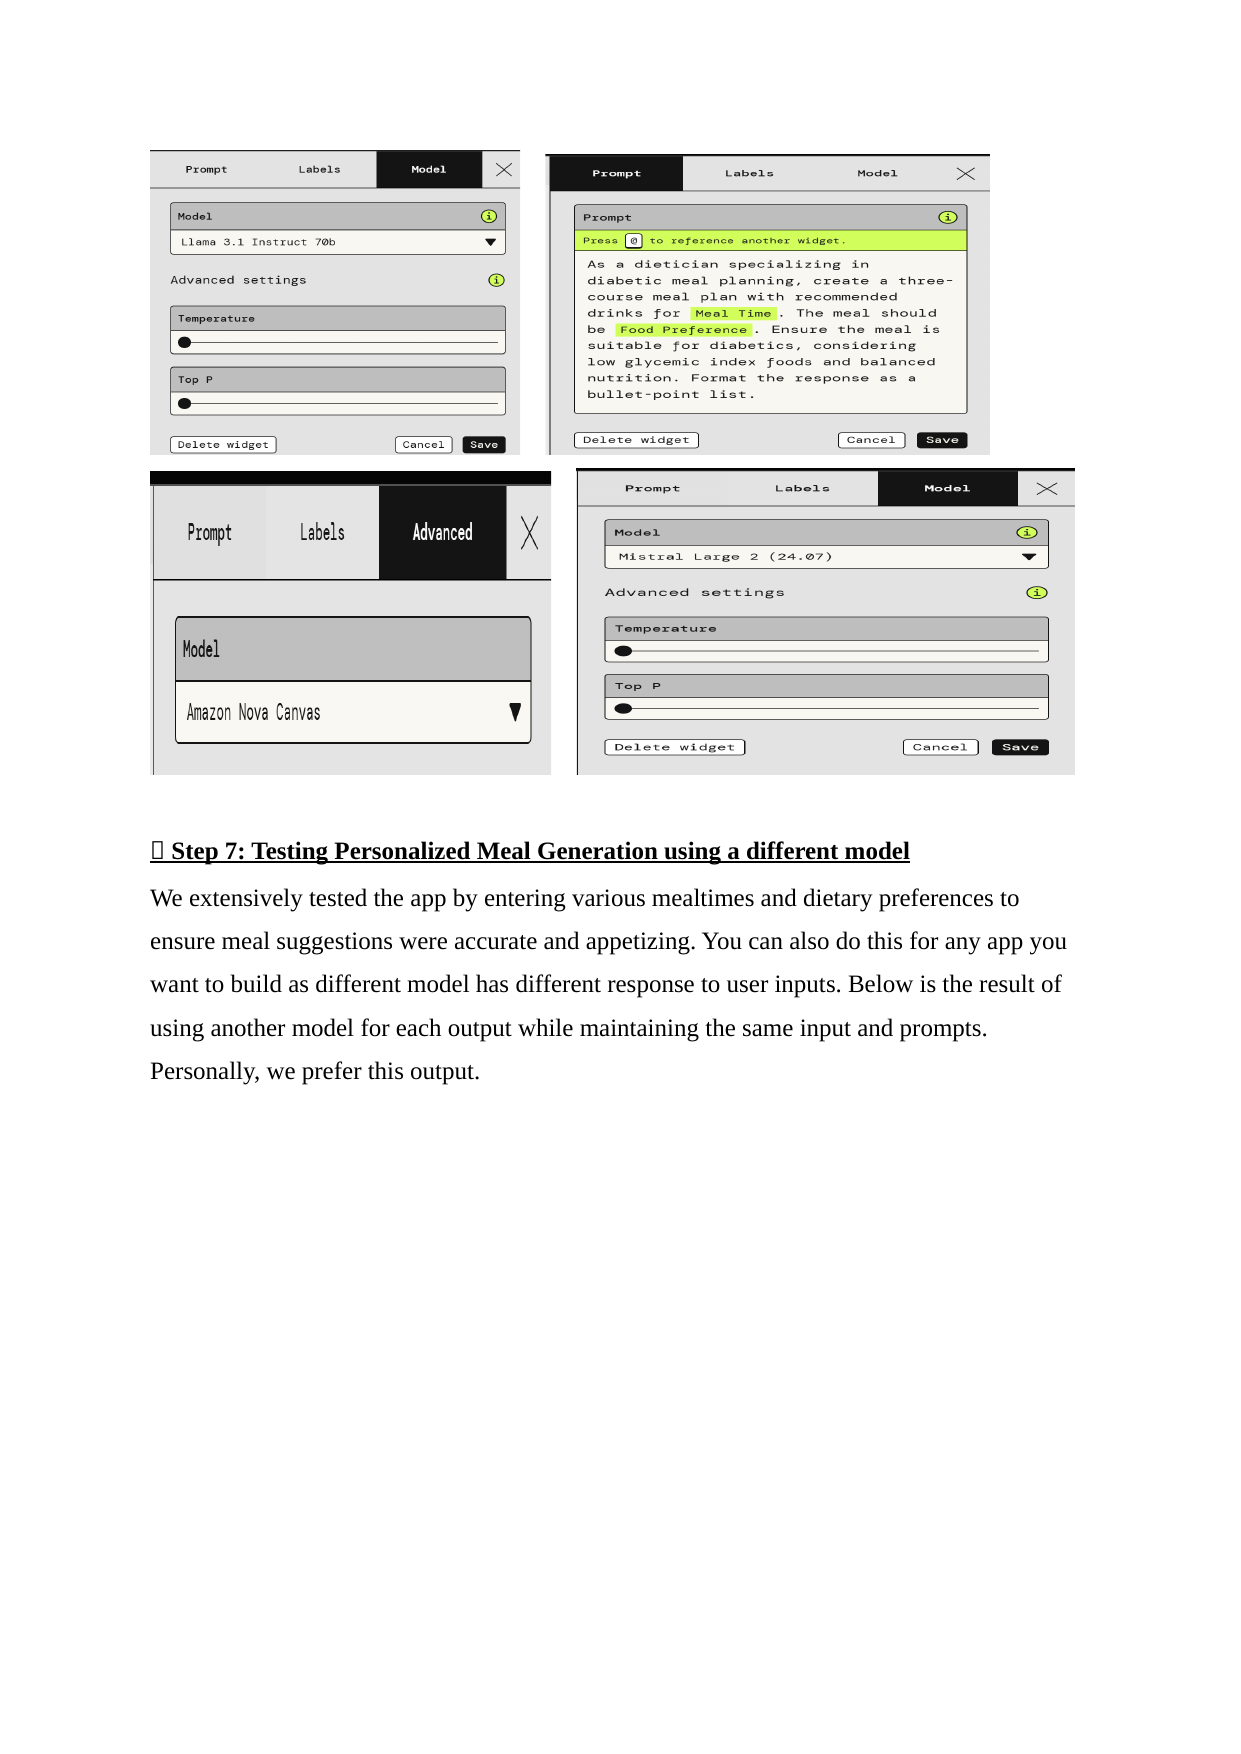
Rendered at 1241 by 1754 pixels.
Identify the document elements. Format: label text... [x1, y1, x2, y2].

picture [576, 468, 1075, 775]
picture [545, 154, 990, 455]
text We extensively tested the app by entering various mealtimes and dietary preferences to ensure meal suggestions were accurate and appetizing. You can also do this for any app you want to build as different model has different response to user inputs. Below is the result of using another model for each output while maintaining the same input and prompts. Personally, we prefer this output. [150, 883, 1090, 1084]
picture [150, 471, 552, 775]
picture [150, 150, 521, 455]
text 🥘 Step 7: Testing Personalized Meal Generation using a different model [150, 832, 1090, 866]
